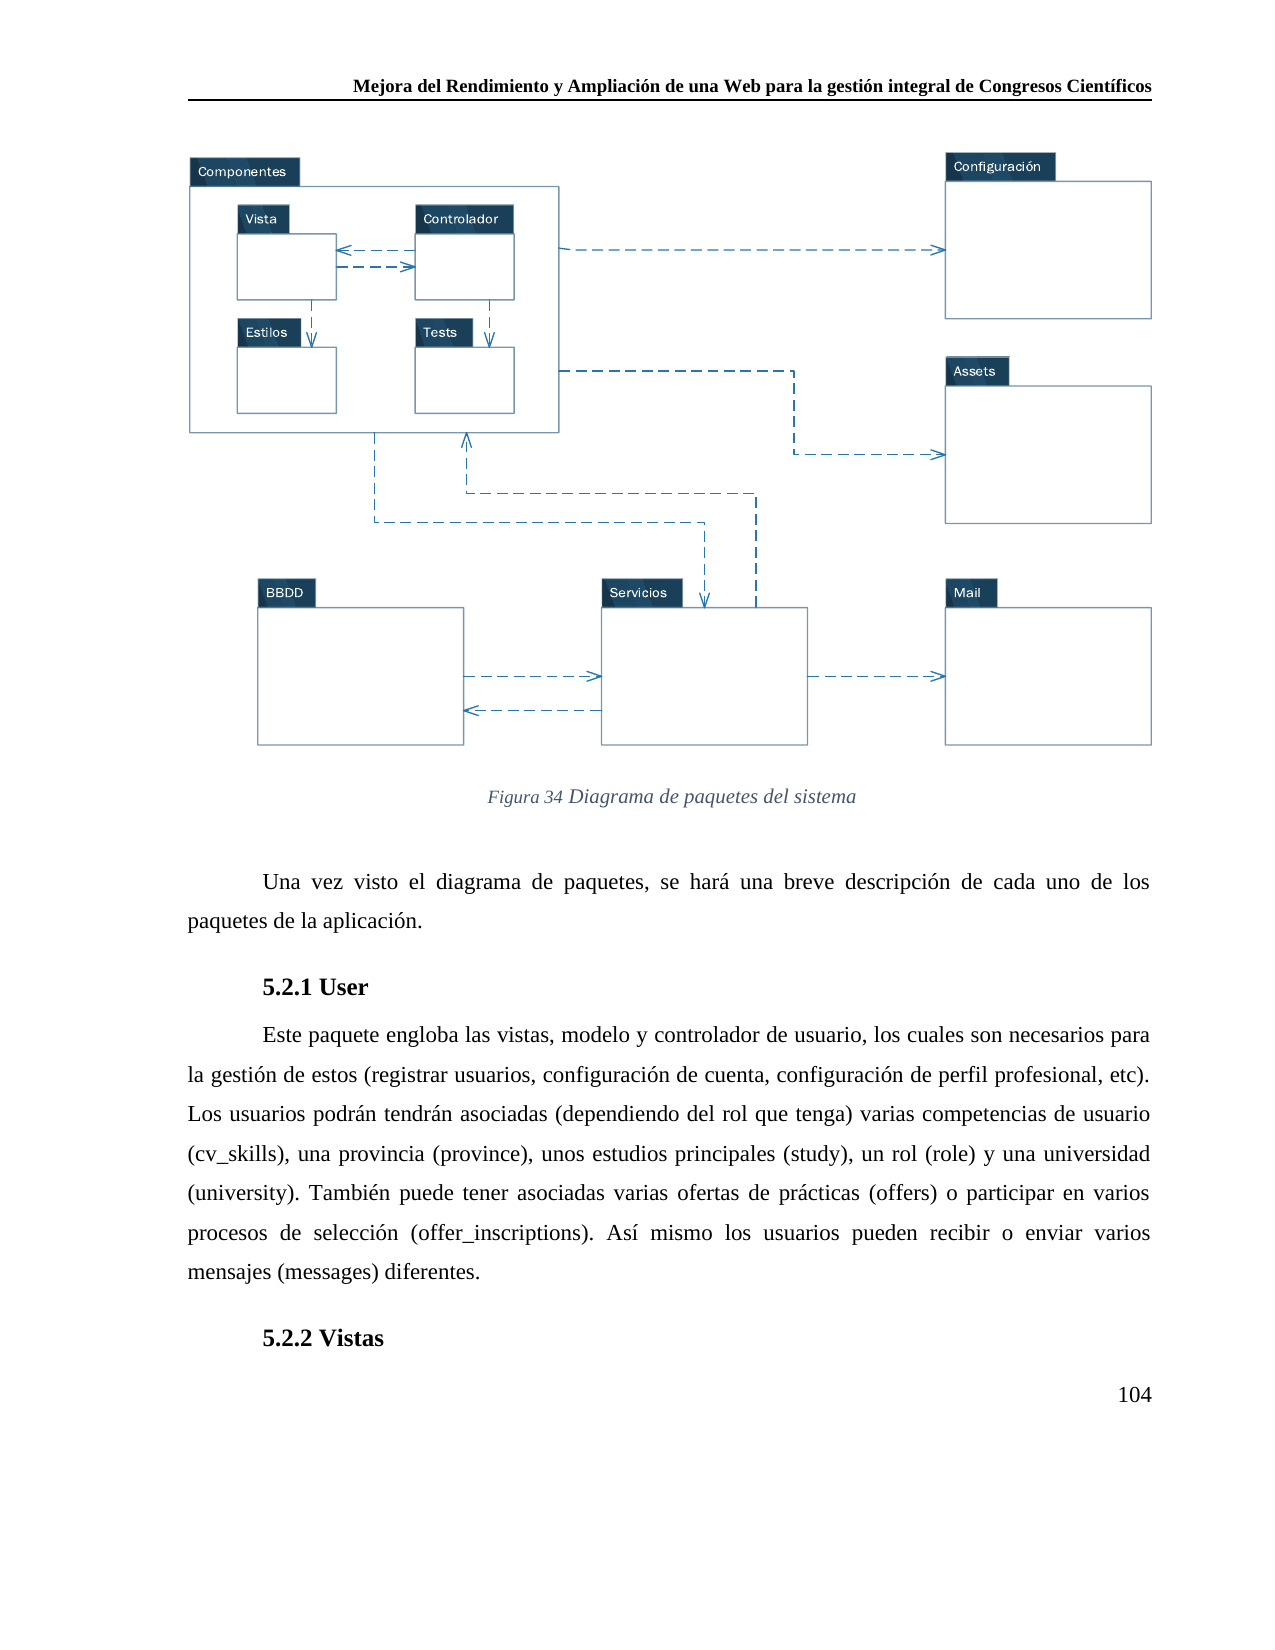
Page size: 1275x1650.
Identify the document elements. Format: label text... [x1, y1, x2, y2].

text Este paquete engloba las vistas, modelo y controlador de usuario, los cuales son necesarios para la gestión de estos (registrar usuarios, configuración de cuenta, configuración de perfil profesional, etc). Los usuarios podrán tendrán asociadas (dependiendo del rol que tenga) varias competencias de usuario (cv_skills), una provincia (province), unos estudios principales (study), un rol (role) y una universidad (university). También puede tener asociadas varias ofertas de prácticas (offers) o participar en varios procesos de selección (offer_inscriptions). Así mismo los usuarios pueden recibir o enviar varios mensajes (messages) diferentes. [187, 1021, 1152, 1284]
text Figura 34 Diagrama de paquetes del sistema [412, 783, 1152, 808]
subtitle 5.2.2 Vistas [187, 1323, 1152, 1351]
subtitle 5.2.1 User [187, 972, 1152, 1001]
text Una vez visto el diagrama de paquetes, se hará una breve descripción de cada uno de los paquetes de la aplicación. [187, 828, 1152, 934]
